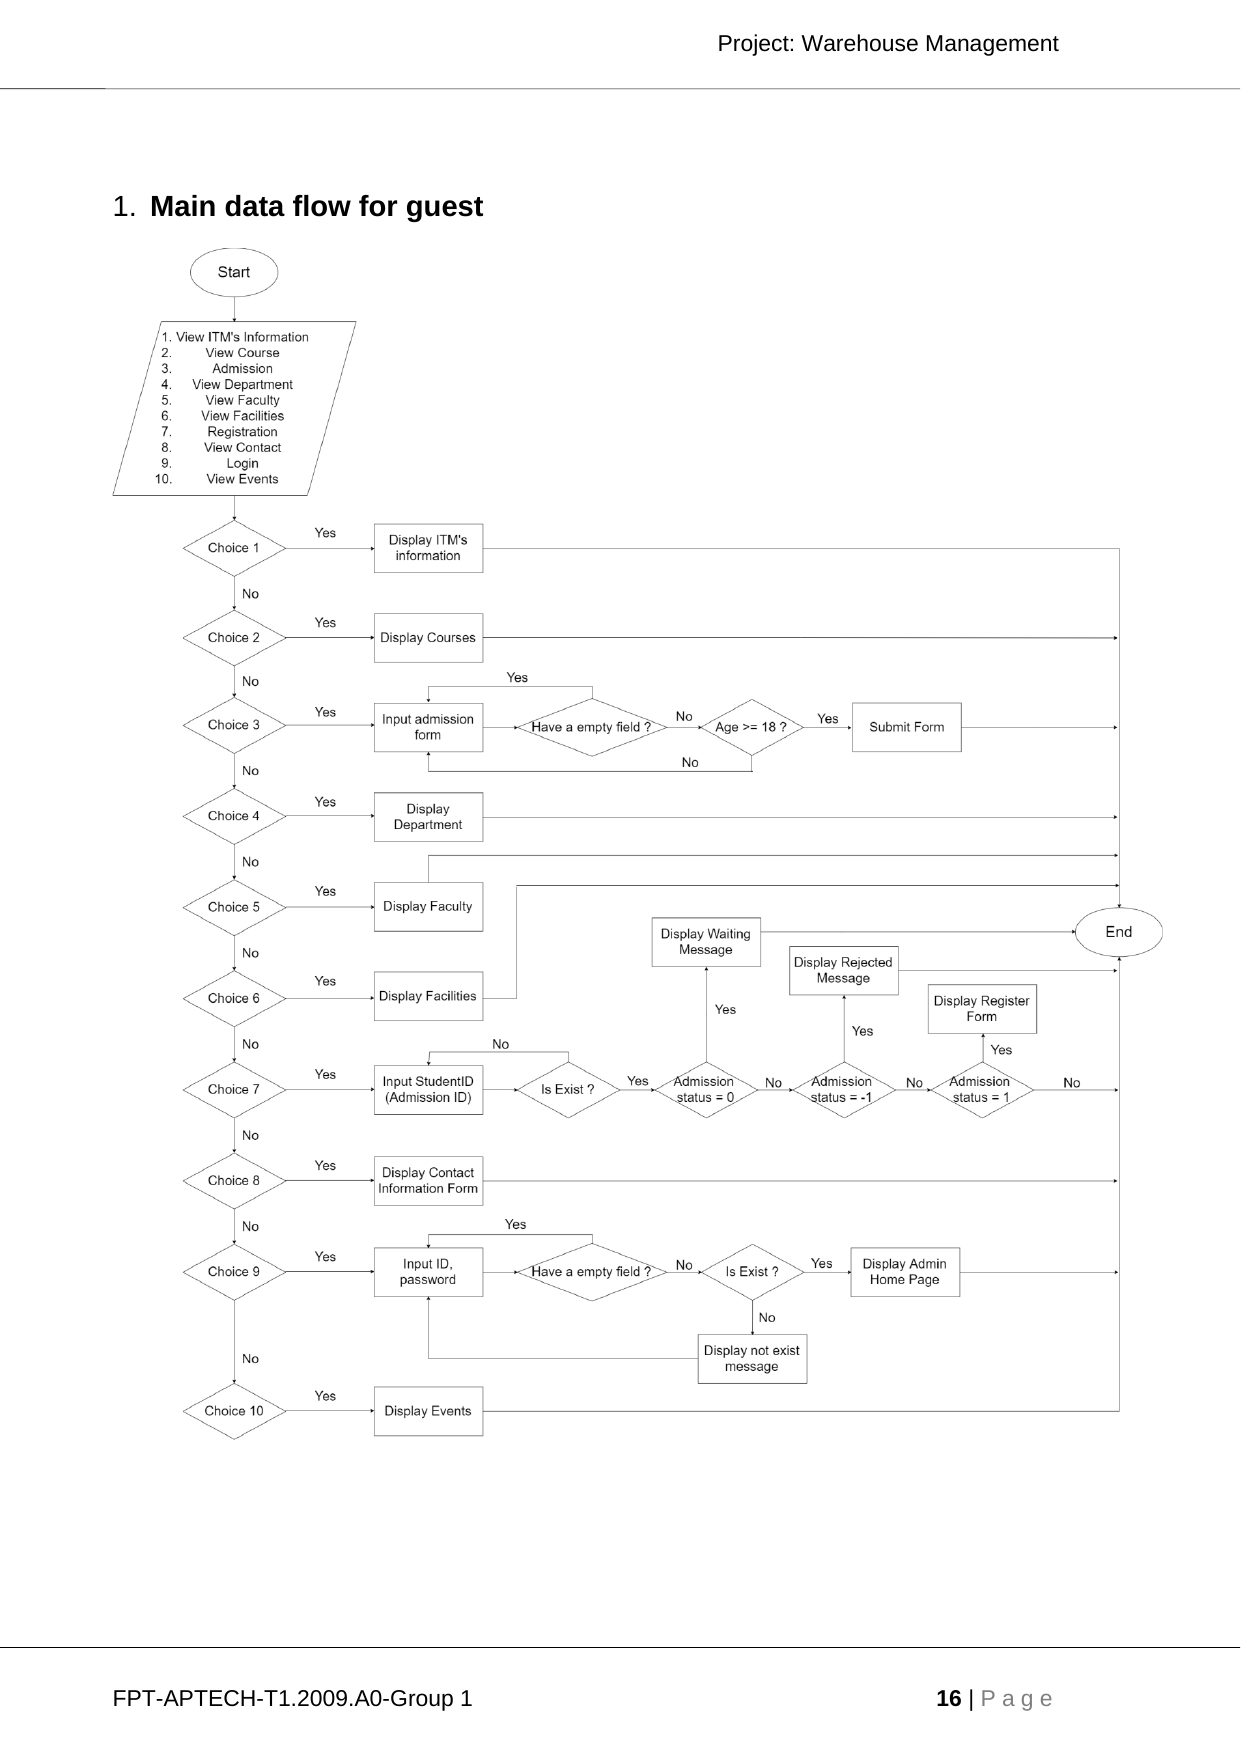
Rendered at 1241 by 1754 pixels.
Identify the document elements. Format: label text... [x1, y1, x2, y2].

picture [112, 248, 1163, 1533]
subtitle Main data flow for guest [112, 189, 1162, 222]
